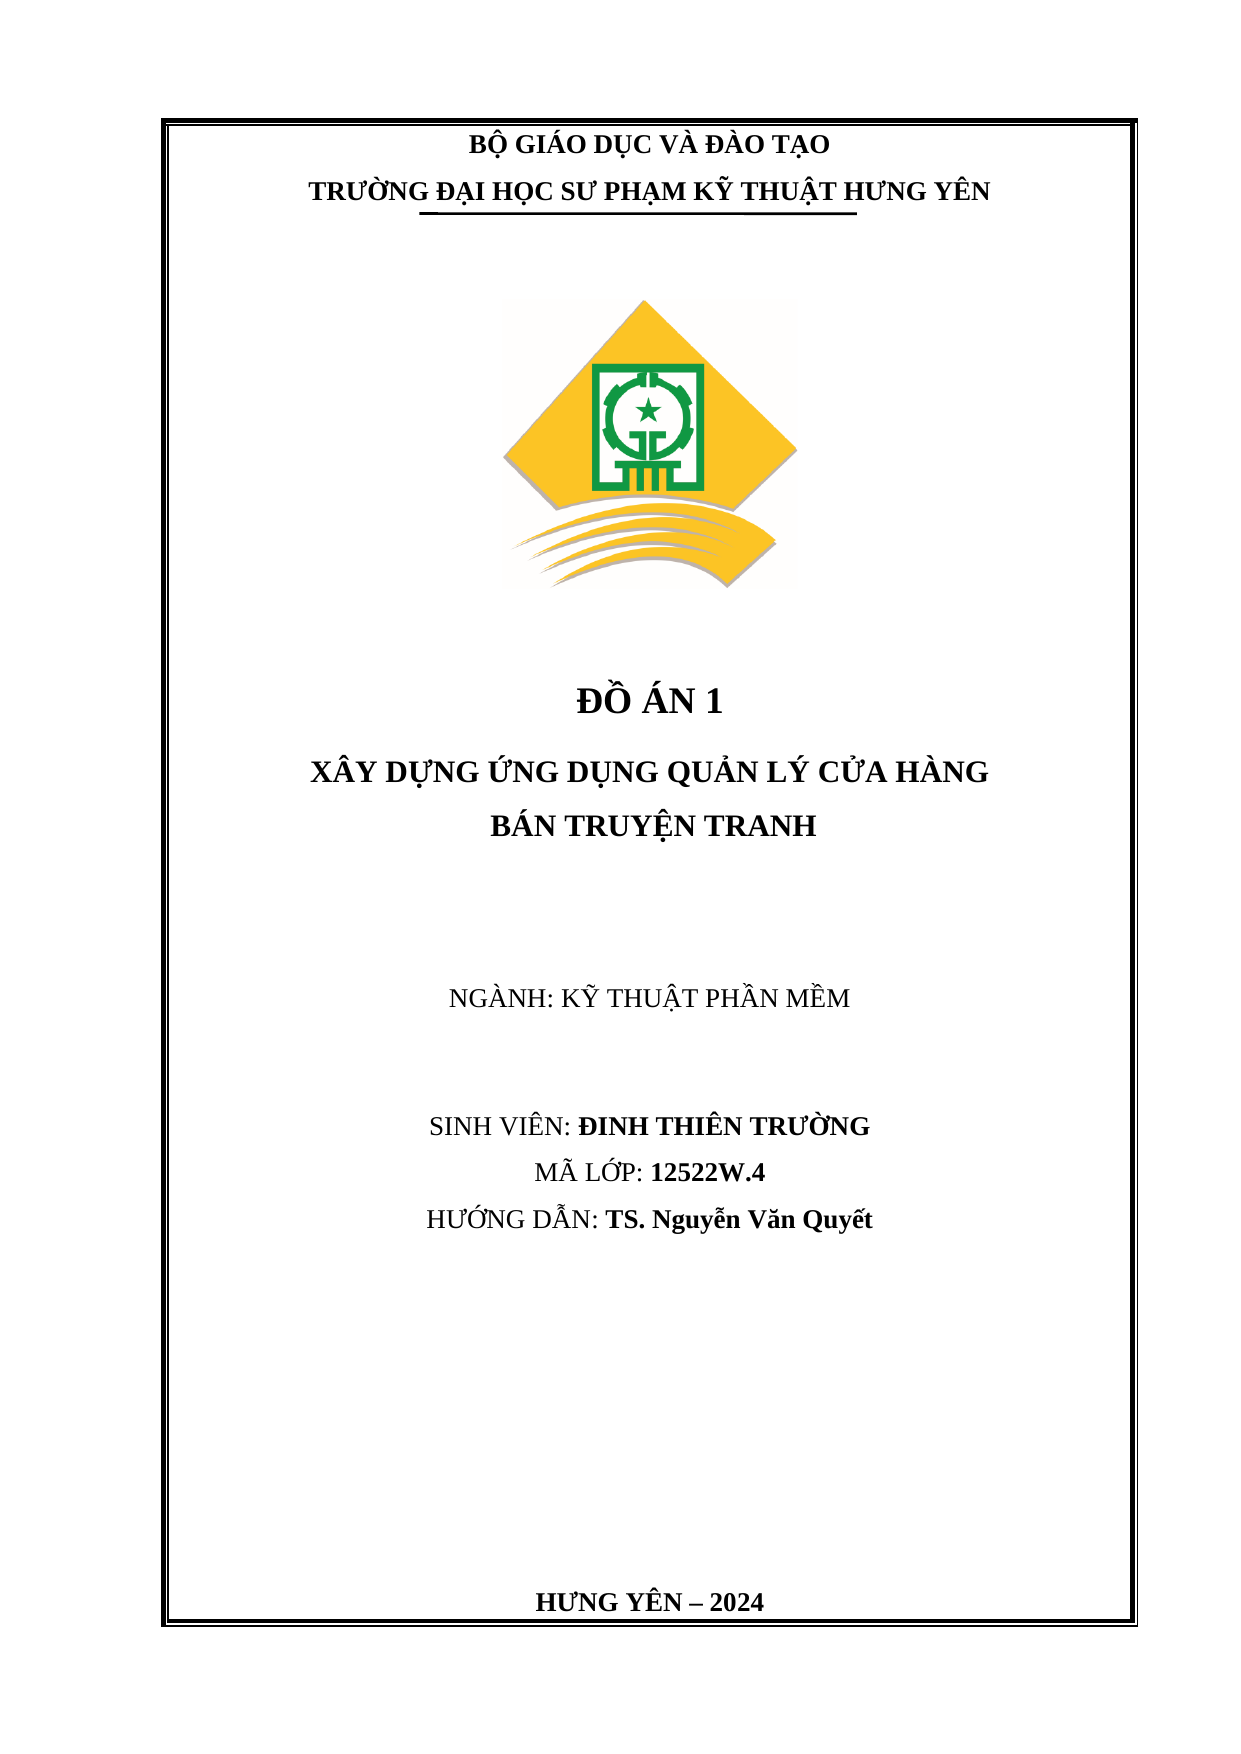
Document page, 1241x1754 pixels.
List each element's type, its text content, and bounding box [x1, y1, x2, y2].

picture [501, 299, 798, 589]
text BỘ GIÁO DỤC VÀ ĐÀO TẠO [169, 126, 1130, 159]
text SINH VIÊN: ĐINH THIÊN TRƯỜNG [169, 1100, 1130, 1141]
text NGÀNH: KỸ THUẬT PHẦN MỀM [169, 972, 1130, 1013]
text HƯỚNG DẪN: TS. Nguyễn Văn Quyết [169, 1193, 1130, 1234]
text TRƯỜNG ĐẠI HỌC SƯ PHẠM KỸ THUẬT HƯNG YÊN [169, 165, 1130, 206]
text XÂY DỰNG ỨNG DỤNG QUẢN LÝ CỬA HÀNG [169, 743, 1130, 789]
text BÁN TRUYỆN TRANH [169, 797, 1130, 843]
text MÃ LỚP: 12522W.4 [169, 1147, 1130, 1188]
text ĐỒ ÁN 1 [169, 669, 1130, 722]
text HƯNG YÊN – 2024 [169, 1576, 1130, 1619]
